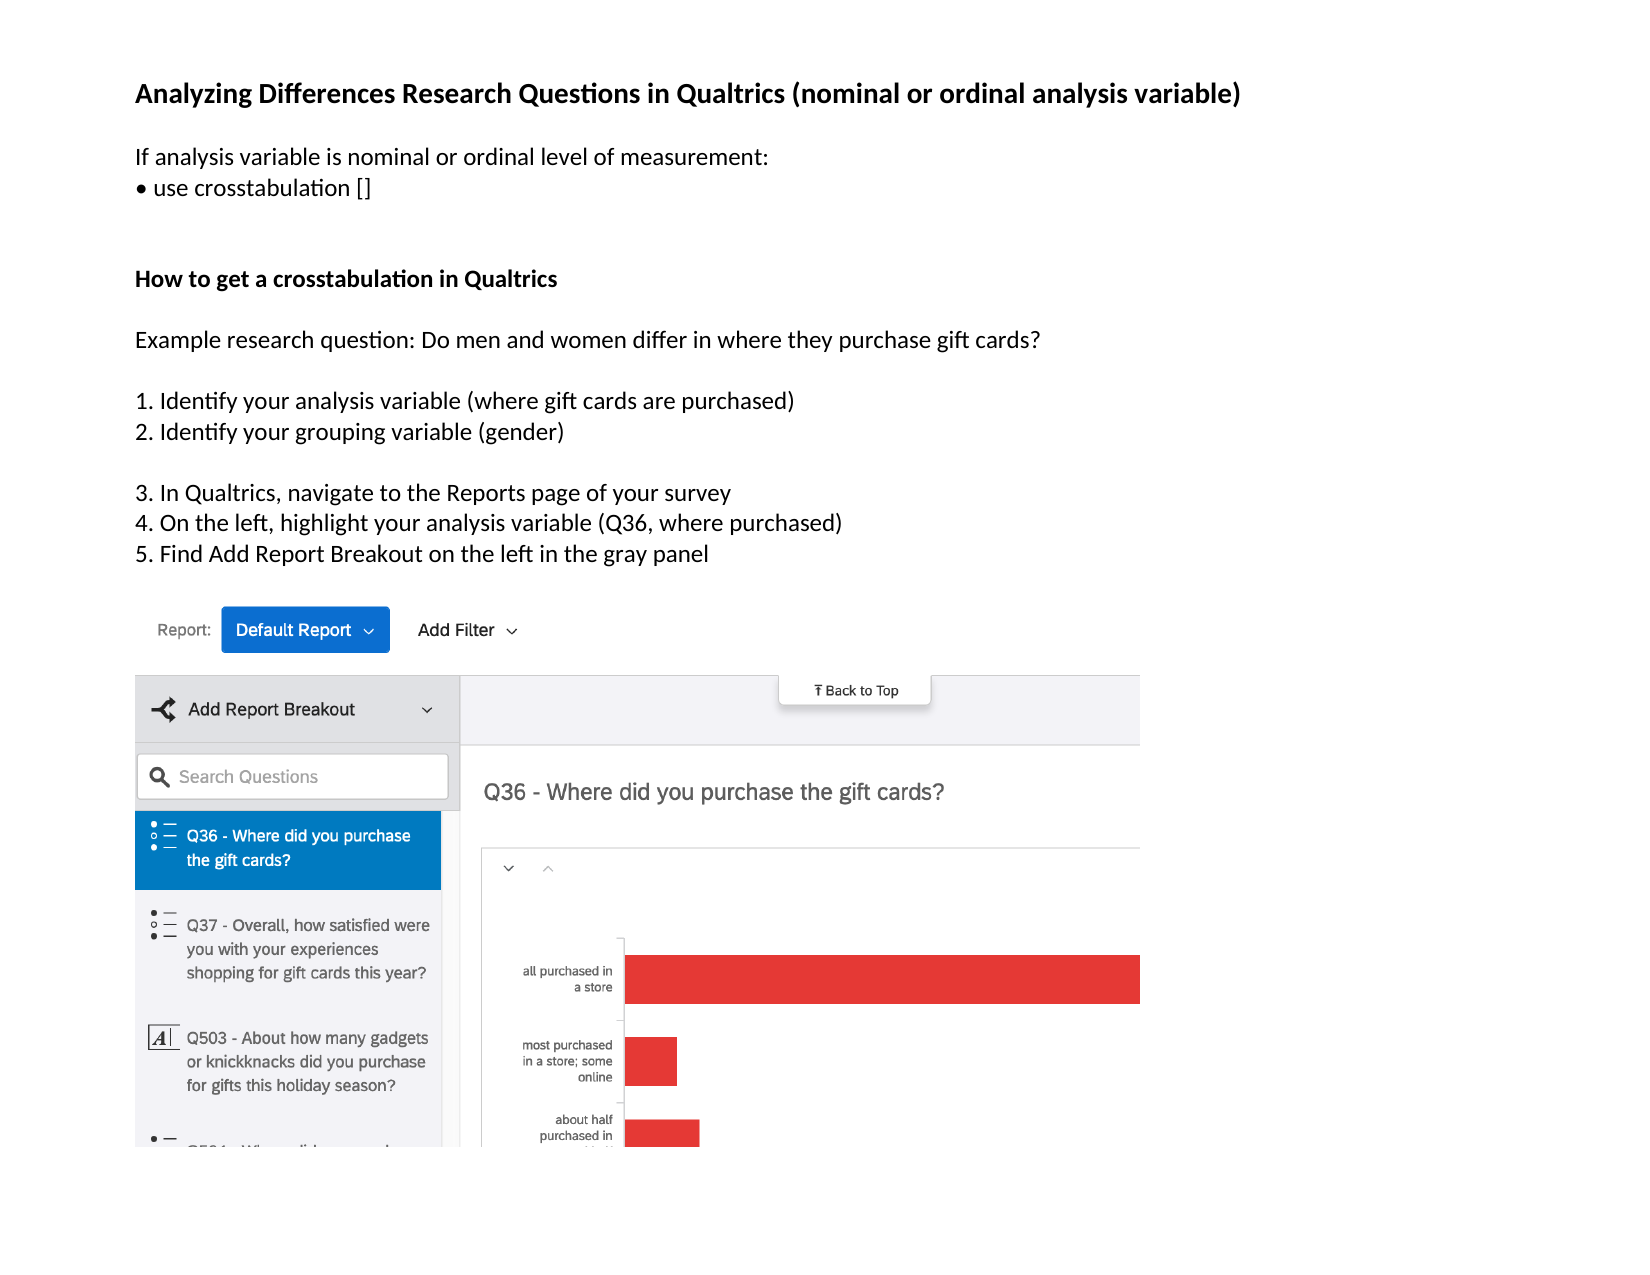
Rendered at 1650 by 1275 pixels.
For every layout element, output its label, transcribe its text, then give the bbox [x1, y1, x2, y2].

text How to get a crosstabulation in Qualtrics [135, 263, 1515, 294]
text • use crosstabulation [] [135, 172, 1515, 202]
picture [135, 596, 1140, 1147]
text 2. Identify your grouping variable (gender) [135, 416, 1515, 446]
text Analyzing Differences Research Questions in Qualtrics (nominal or ordinal analysis variable) [135, 75, 1515, 111]
text 3. In Qualtrics, navigate to the Reports page of your survey [135, 477, 1515, 507]
text Example research question: Do men and women differ in where they purchase gift cards? [135, 324, 1515, 355]
text 1. Identify your analysis variable (where gift cards are purchased) [135, 385, 1515, 416]
text If analysis variable is nominal or ordinal level of measurement: [135, 141, 1515, 172]
text 5. Find Add Report Breakout on the left in the gray panel [135, 538, 1515, 568]
text 4. On the left, highlight your analysis variable (Q36, where purchased) [135, 507, 1515, 538]
